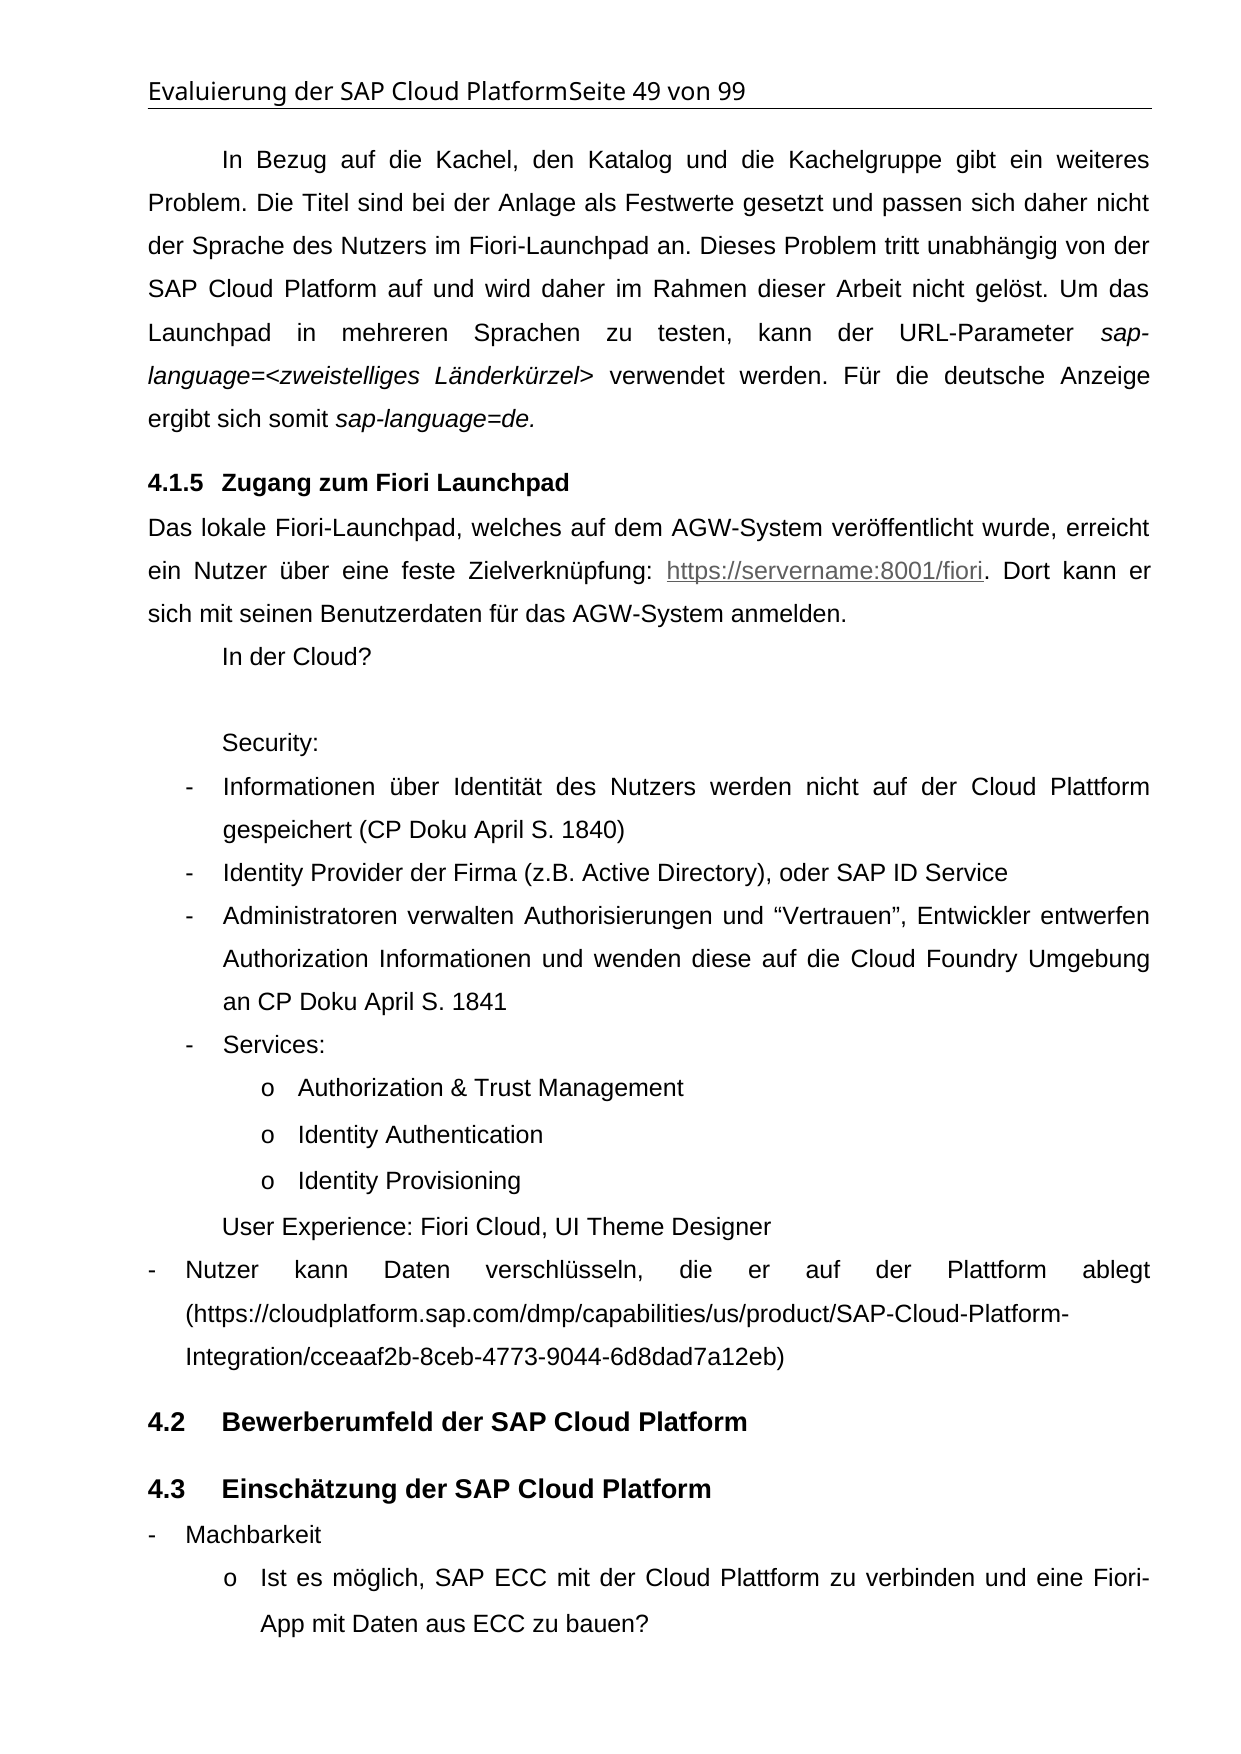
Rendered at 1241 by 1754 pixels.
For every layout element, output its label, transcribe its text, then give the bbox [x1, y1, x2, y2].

subtitle Zugang zum Fiori Launchpad [148, 468, 1152, 497]
subtitle Einschätzung der SAP Cloud Platform [148, 1473, 1152, 1505]
list Nutzer kann Daten verschlüsseln, die er auf der Plattform ablegt (https://cloudplatform.sap.com/dmp/capabilities/us/product/SAP-Cloud-Platform-Integration/cceaaf2b-8ceb-4773-9044-6d8dad7a12eb) [148, 1256, 1152, 1371]
subtitle Bewerberumfeld der SAP Cloud Platform [148, 1406, 1152, 1437]
text Das lokale Fiori-Launchpad, welches auf dem AGW-System veröffentlicht wurde, erreicht ein Nutzer über eine feste Zielverknüpfung: https://servername:8001/fiori. Dort kann er sich mit seinen Benutzerdaten für das AGW-System anmelden. [148, 513, 1152, 628]
list Machbarkeit [148, 1520, 1152, 1549]
list Ist es möglich, SAP ECC mit der Cloud Plattform zu verbinden und eine Fiori-App mit Daten aus ECC zu bauen? [223, 1563, 1152, 1637]
list Identity Authentication [260, 1120, 1152, 1151]
text In Bezug auf die Kachel, den Katalog und die Kachelgruppe gibt ein weiteres Problem. Die Titel sind bei der Anlage als Festwerte gesetzt und passen sich daher nicht der Sprache des Nutzers im Fiori-Launchpad an. Dieses Problem tritt unabhängig von der SAP Cloud Platform auf und wird daher im Rahmen dieser Arbeit nicht gelöst. Um das Launchpad in mehreren Sprachen zu testen, kann der URL-Parameter sap-language=<zweistelliges Länderkürzel> verwendet werden. Für die deutsche Anzeige ergibt sich somit sap-language=de. [148, 145, 1152, 433]
list Authorization & Trust Management [260, 1073, 1152, 1104]
text In der Cloud? [148, 642, 1152, 671]
list Identity Provider der Firma (z.B. Active Directory), oder SAP ID Service [185, 858, 1152, 886]
list Identity Provisioning [260, 1166, 1152, 1197]
list Informationen über Identität des Nutzers werden nicht auf der Cloud Plattform gespeichert (CP Doku April S. 1840) [185, 771, 1152, 843]
text Security: [148, 728, 1152, 757]
list Services: [185, 1030, 1152, 1059]
text User Experience: Fiori Cloud, UI Theme Designer [148, 1212, 1152, 1241]
list Administratoren verwalten Authorisierungen und “Vertrauen”, Entwickler entwerfen Authorization Informationen und wenden diese auf die Cloud Foundry Umgebung an CP Doku April S. 1841 [185, 901, 1152, 1016]
